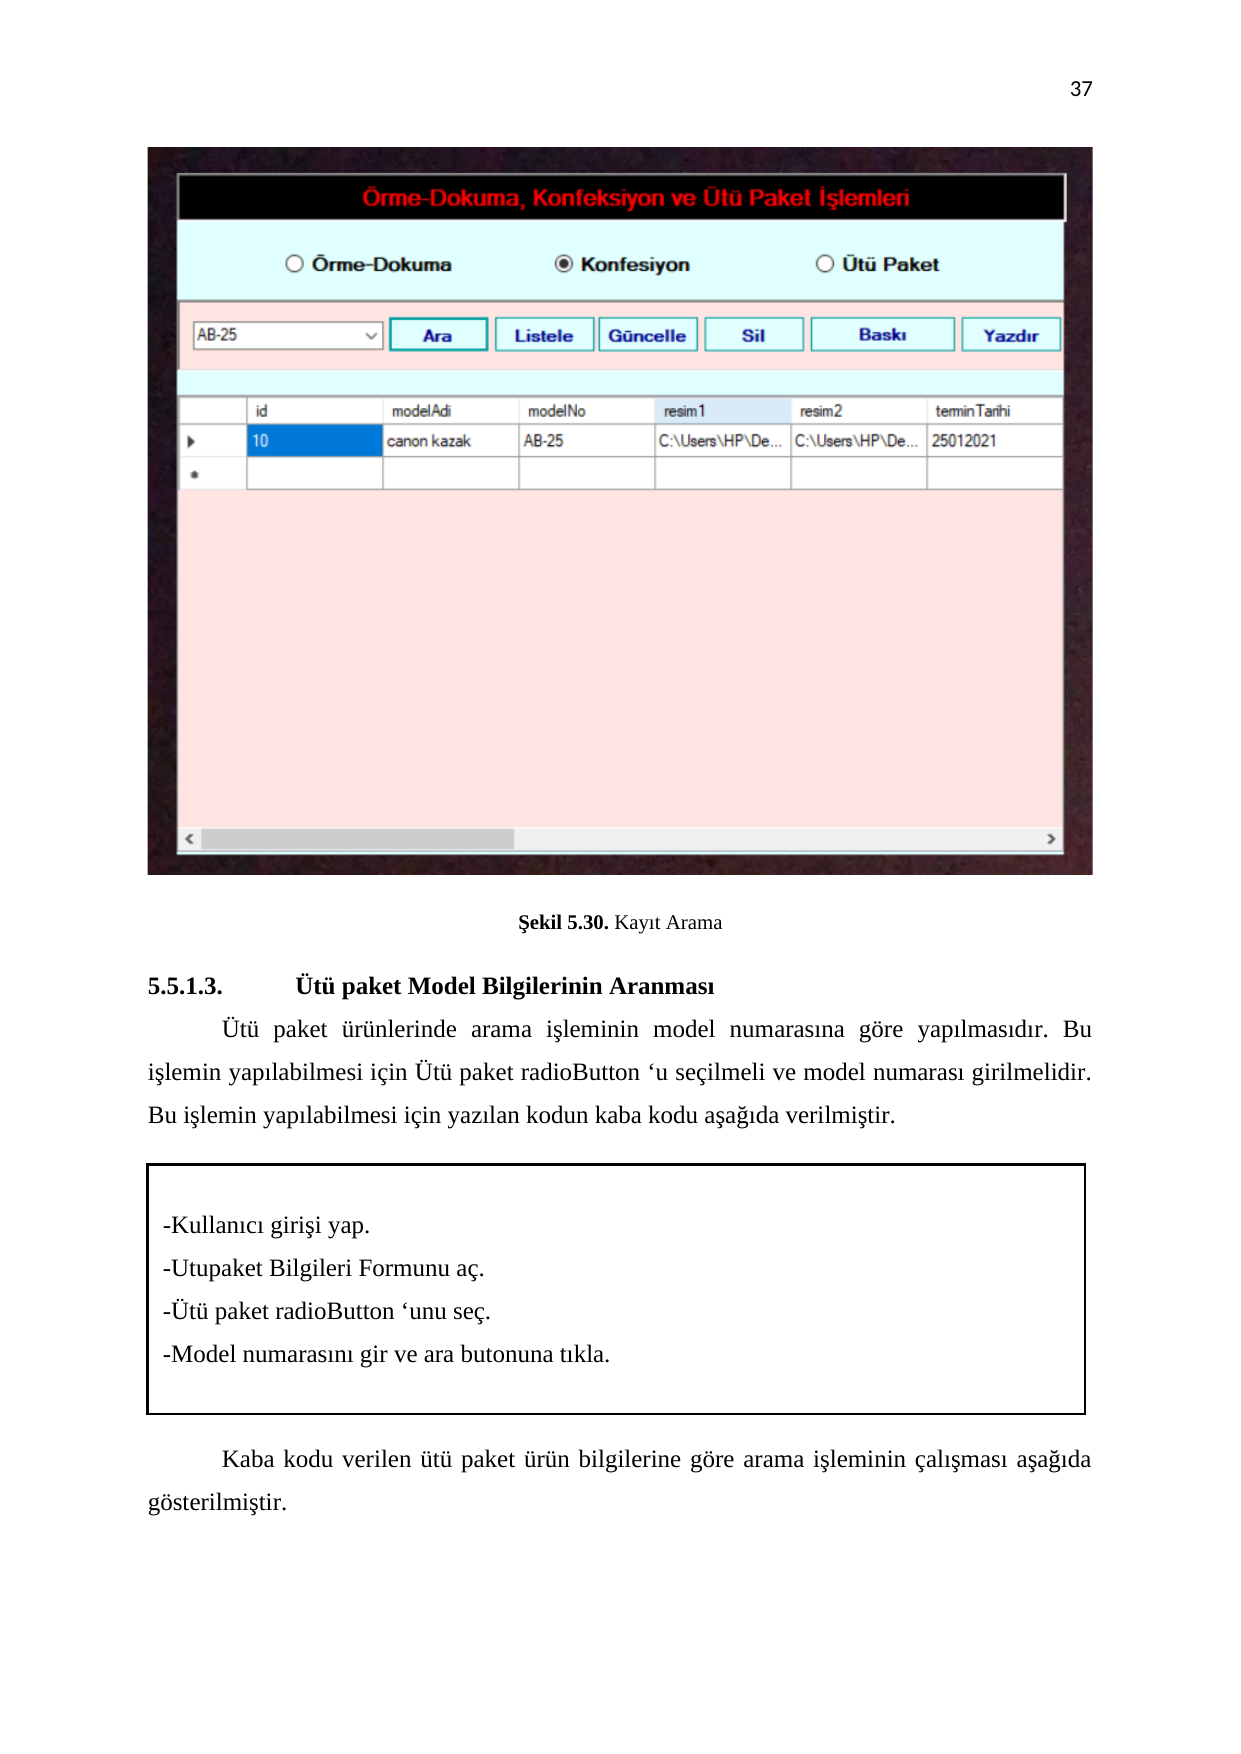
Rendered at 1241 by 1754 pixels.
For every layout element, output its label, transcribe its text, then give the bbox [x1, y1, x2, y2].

list Kaba kodu verilen ütü paket ürün bilgilerine göre arama işleminin çalışması aşağıda gösterilmiştir. [148, 1444, 1093, 1516]
text Şekil 5.30. Kayıt Arama [148, 910, 1093, 934]
subtitle Ütü paket Model Bilgilerinin Aranması [148, 971, 1093, 999]
picture [147, 147, 1093, 875]
text Ütü paket ürünlerinde arama işleminin model numarasına göre yapılmasıdır. Bu işlemin yapılabilmesi için Ütü paket radioButton ‘u seçilmeli ve model numarası girilmelidir. Bu işlemin yapılabilmesi için yazılan kodun kaba kodu aşağıda verilmiştir. [148, 1014, 1093, 1129]
